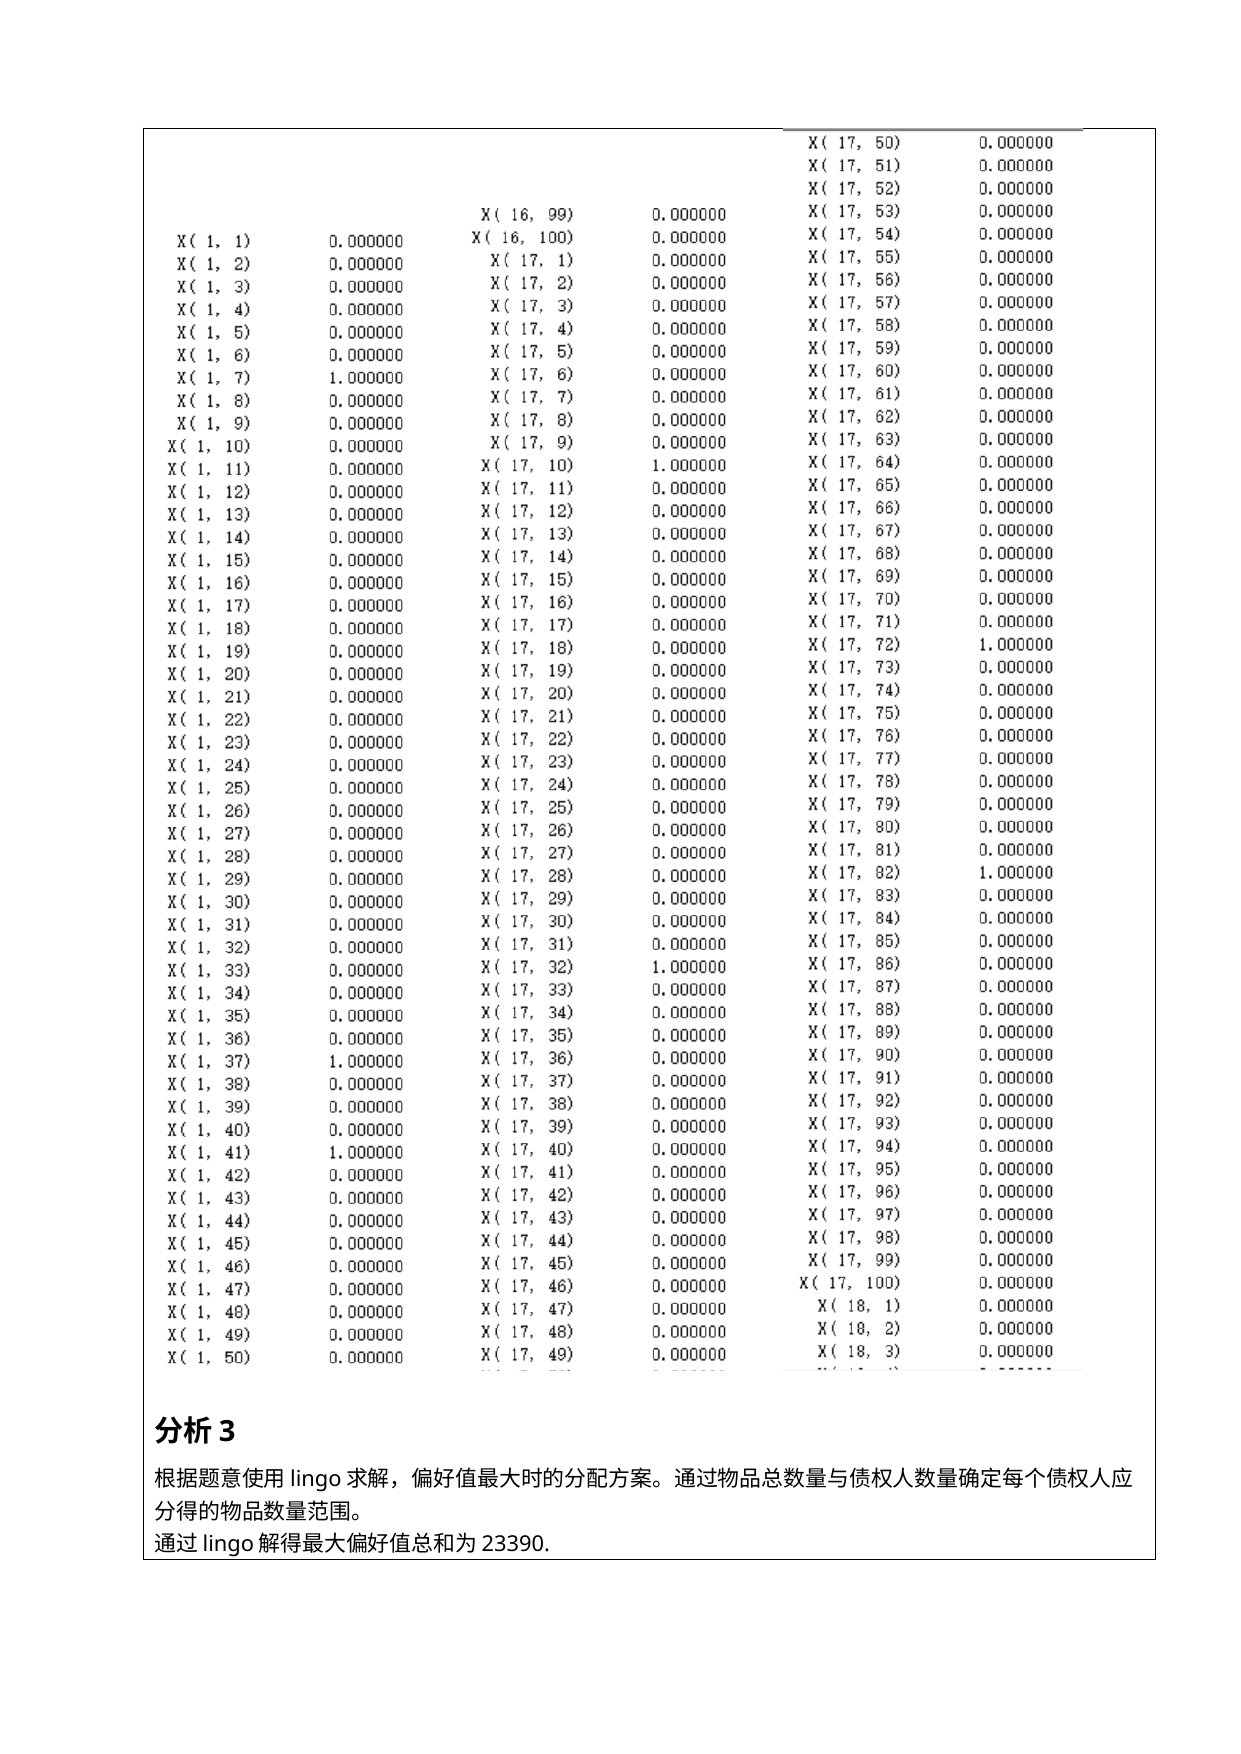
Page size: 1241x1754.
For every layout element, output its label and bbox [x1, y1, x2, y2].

table_header [144, 129, 1155, 1558]
picture [154, 128, 1084, 1371]
